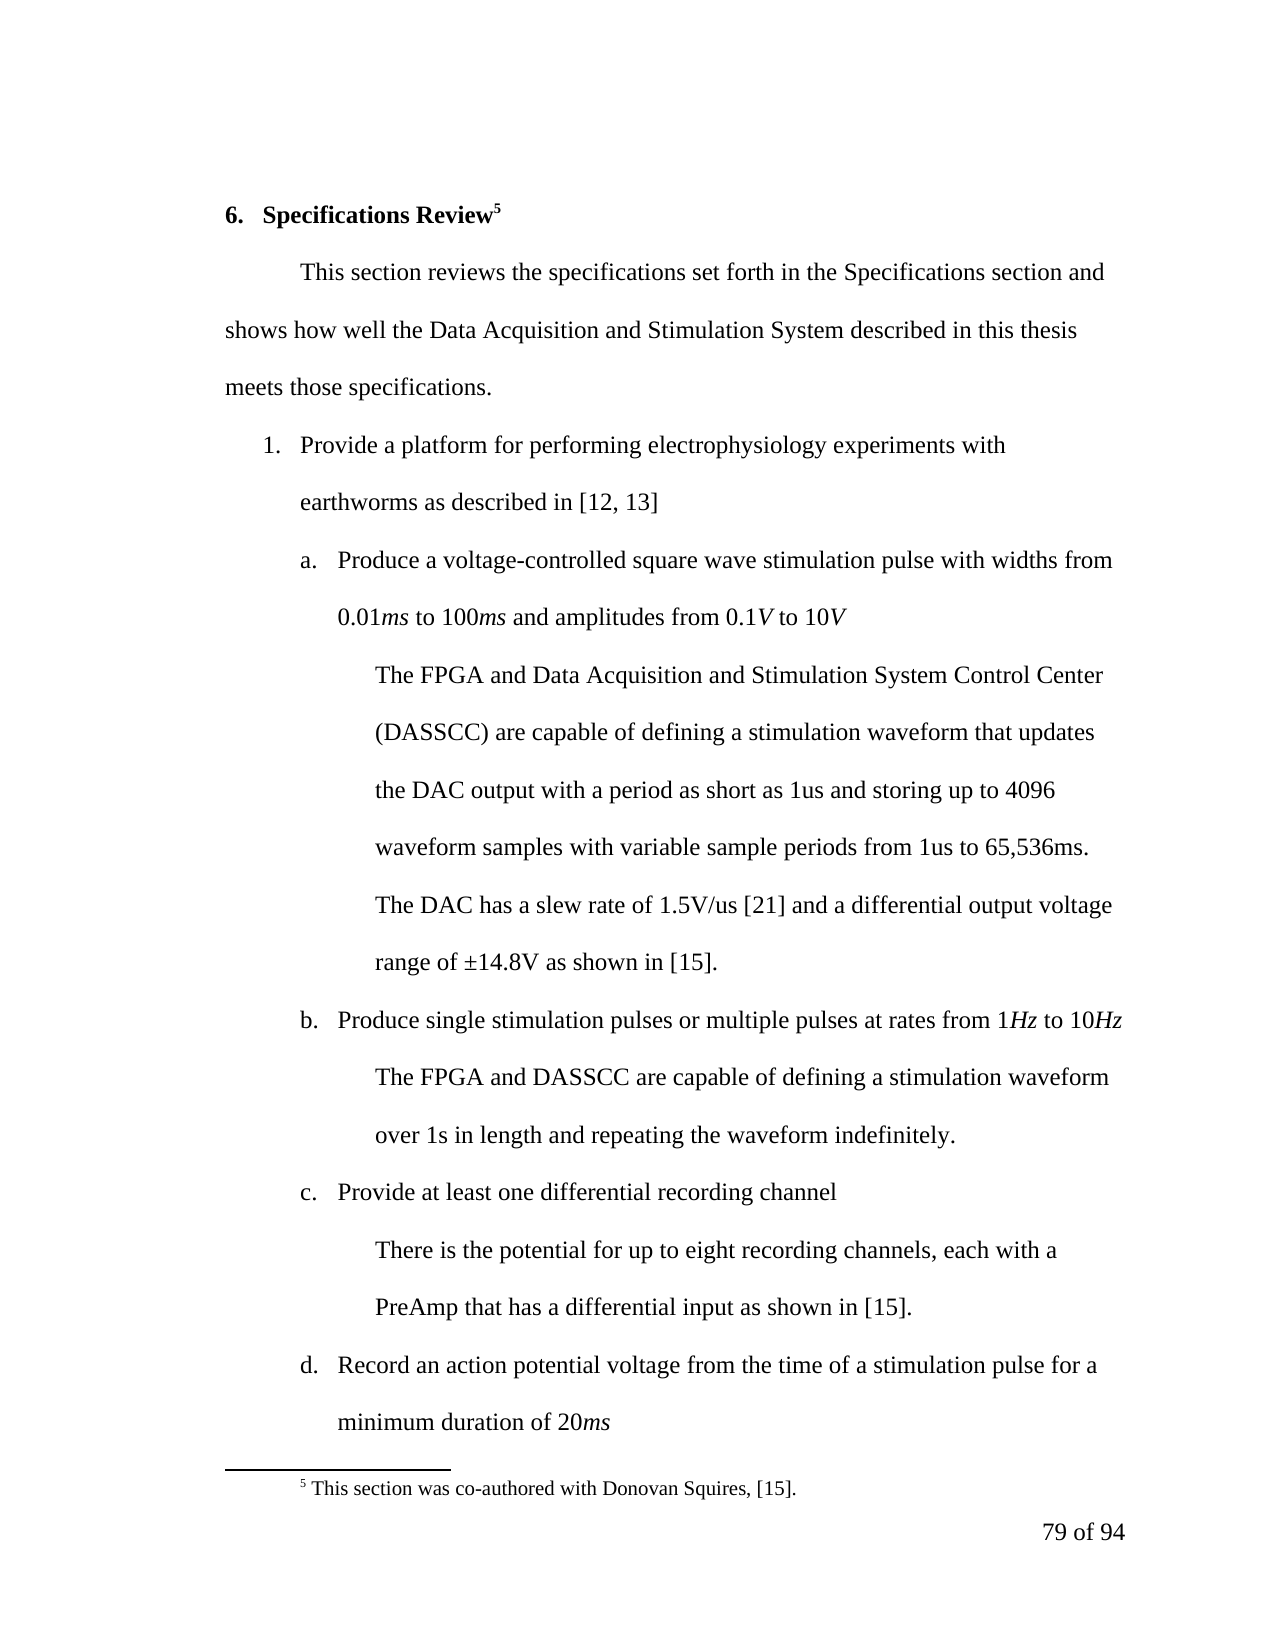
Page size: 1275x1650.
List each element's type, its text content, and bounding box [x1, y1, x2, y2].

list The FPGA and DASSCC are capable of defining a stimulation waveform over 1s in length and repeating the waveform indefinitely. [375, 1062, 1125, 1149]
text The FPGA and Data Acquisition and Stimulation System Control Center (DASSCC) are capable of defining a stimulation waveform that updates the DAC output with a period as short as 1us and storing up to 4096 waveform samples with variable sample periods from 1us to 65,536ms. The DAC has a slew rate of 1.5V/us [21] and a differential output voltage range of ±14.8V as shown in [15]. [375, 660, 1125, 976]
list Provide a platform for performing electrophysiology experiments with earthworms as described in [12, 13] [262, 430, 1125, 516]
list Produce a voltage-controlled square wave stimulation pulse with widths from 0.01ms to 100ms and amplitudes from 0.1V to 10V [300, 545, 1125, 631]
text There is the potential for up to eight recording channels, each with a PreAmp that has a differential input as shown in [15]. [375, 1235, 1125, 1321]
list Record an action potential voltage from the time of a stimulation pulse for a minimum duration of 20ms [300, 1350, 1125, 1436]
list Provide at least one differential recording channel [300, 1177, 1125, 1206]
list Produce single stimulation pulses or multiple pulses at rates from 1Hz to 10Hz [300, 1005, 1125, 1034]
text This section reviews the specifications set forth in the Specifications section and shows how well the Data Acquisition and Stimulation System described in this thesis meets those specifications. [225, 257, 1125, 401]
subtitle Specifications Review [225, 200, 1125, 229]
